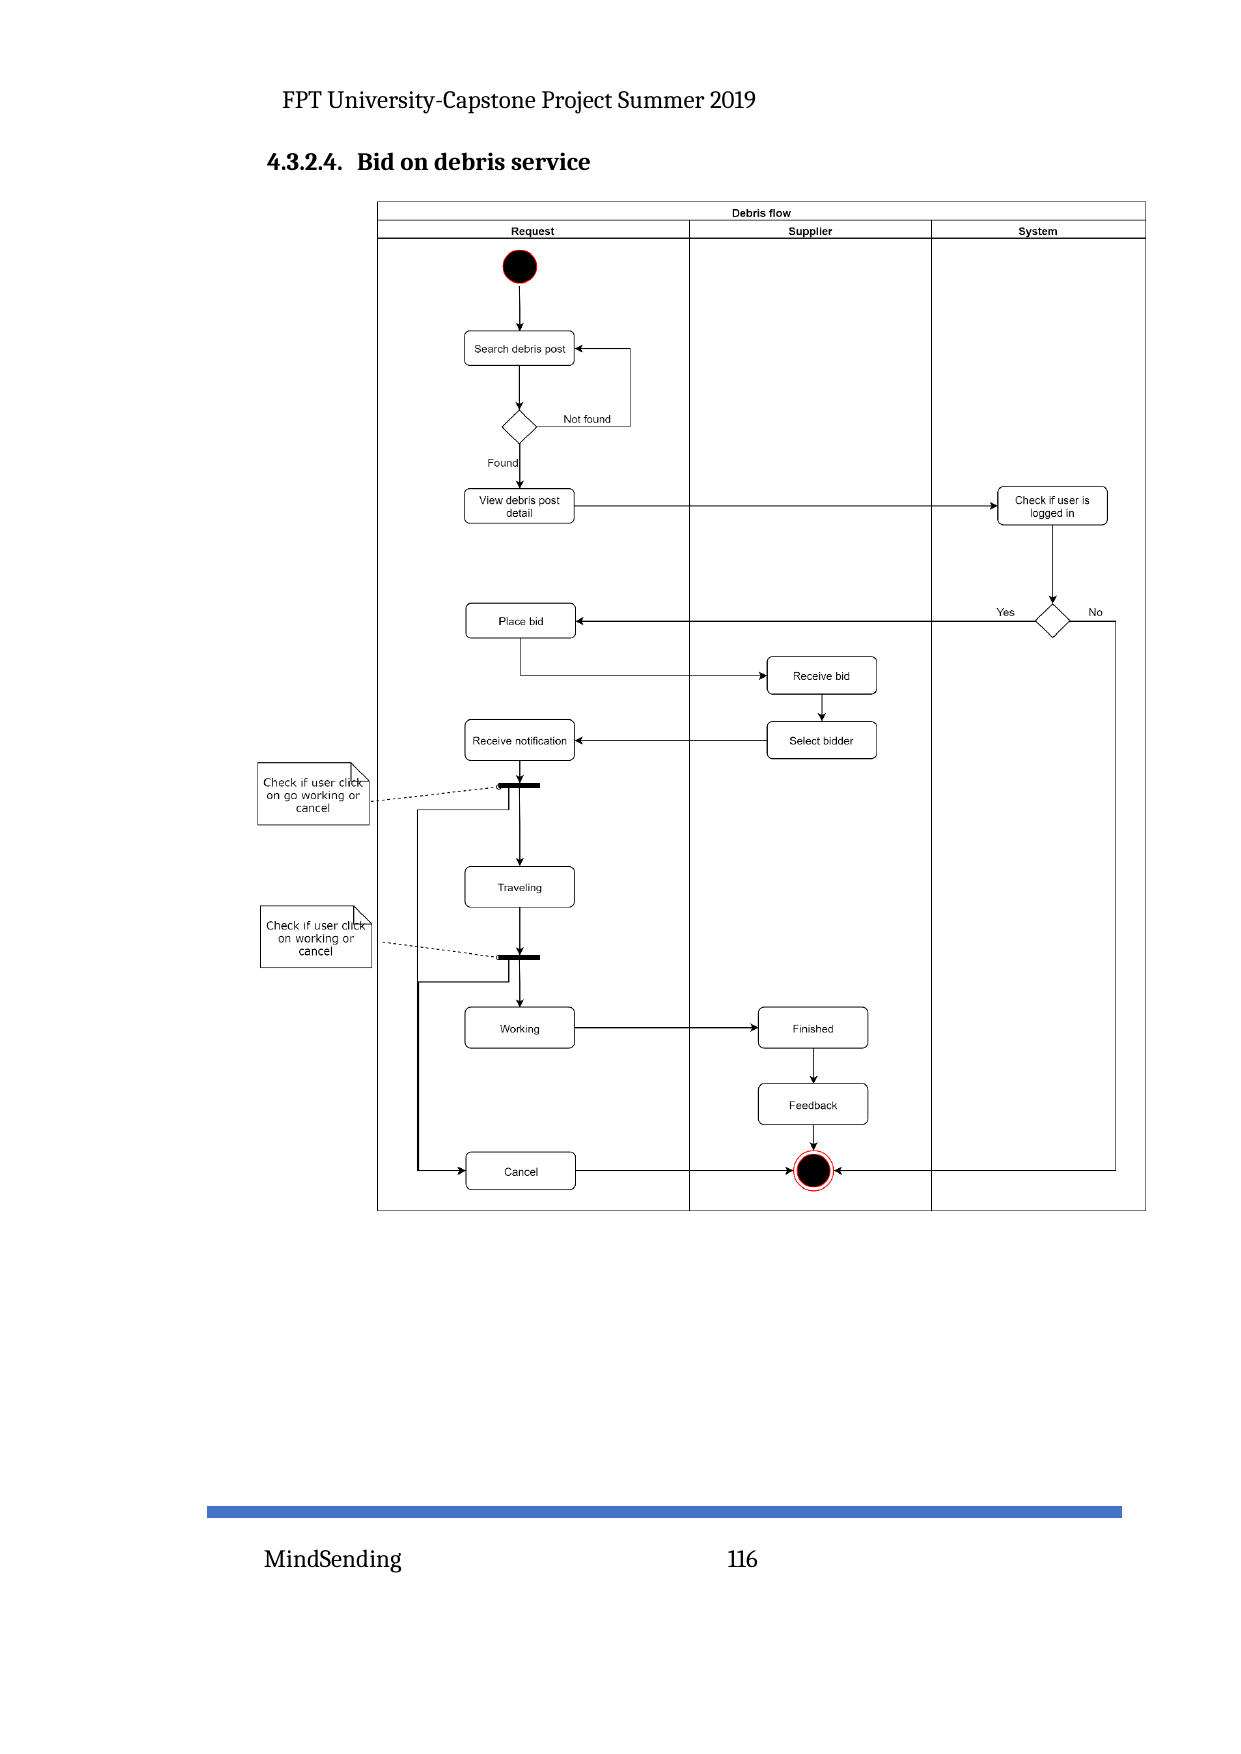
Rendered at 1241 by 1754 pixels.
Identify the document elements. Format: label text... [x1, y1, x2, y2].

picture [251, 195, 1152, 1217]
subtitle Bid on debris service [207, 148, 1122, 176]
